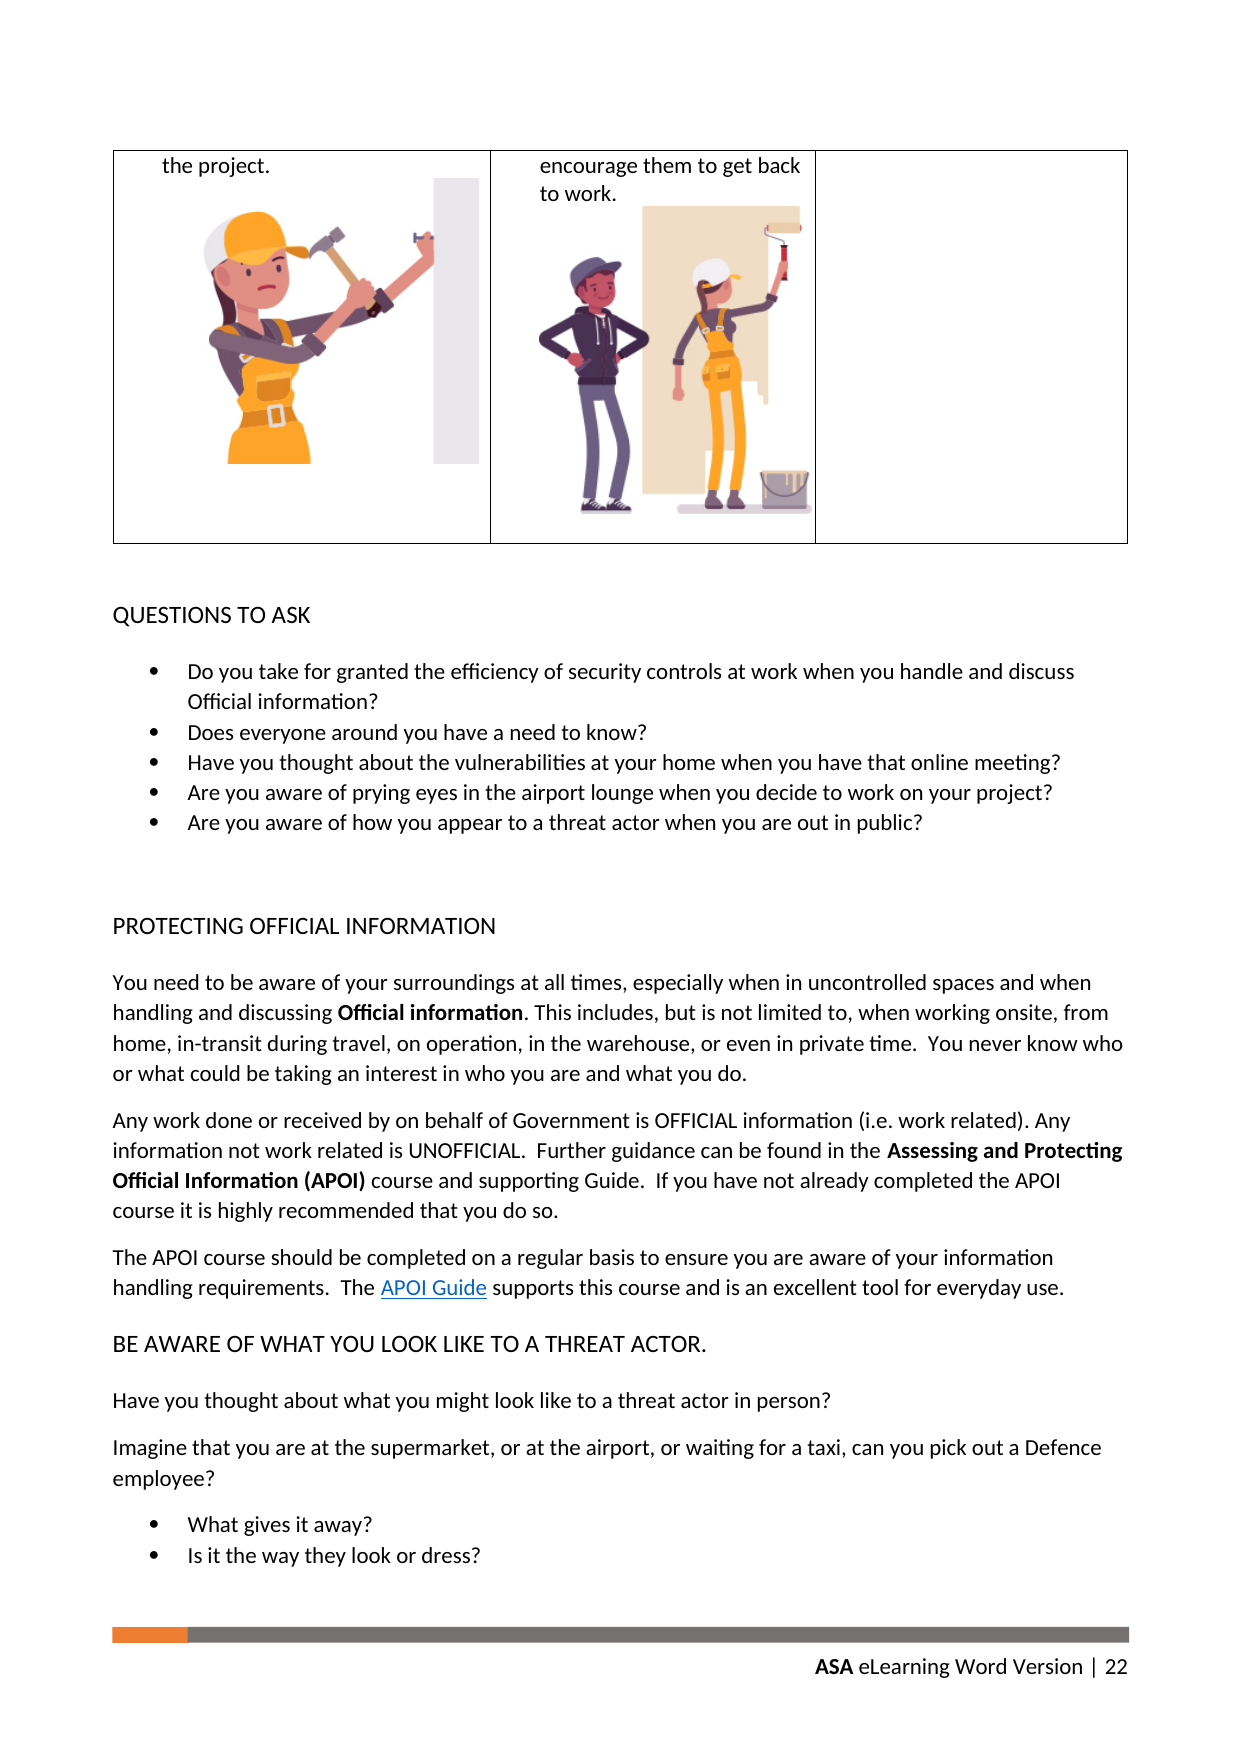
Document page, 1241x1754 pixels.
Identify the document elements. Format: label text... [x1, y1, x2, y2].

text The APOI course should be completed on a regular basis to ensure you are aware of your information handling requirements. The APOI Guide supports this course and is an excellent tool for everyday use. [112, 1243, 1128, 1301]
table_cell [114, 151, 490, 543]
text Have you thought about what you might look like to a threat actor in person? [112, 1387, 1128, 1414]
subtitle Protecting Official Information [112, 910, 1128, 941]
table_cell [816, 151, 1127, 543]
list Do you take for granted the efficiency of security controls at work when you handle and discuss Official information? [150, 657, 1128, 715]
subtitle Be aware of what you look like to a threat actor. [112, 1329, 1128, 1359]
subtitle Questions to ask [112, 599, 1128, 630]
list Are you aware of prying eyes in the airport lounge when you decide to work on your project? [150, 778, 1128, 806]
list Does everyone around you have a need to know? [150, 718, 1128, 746]
picture [161, 178, 489, 464]
picture [539, 206, 812, 515]
list Have you thought about the vulnerabilities at your home when you have that online meeting? [150, 748, 1128, 776]
list Are you aware of how you appear to a threat actor when you are out in public? [150, 808, 1128, 836]
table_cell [491, 151, 815, 543]
text You need to be aware of your surroundings at all times, especially when in uncontrolled spaces and when handling and discussing Official information. This includes, but is not limited to, when working onsite, from home, in-transit during travel, on operation, in the warehouse, or even in private time. You never know who or what could be taking an interest in who you are and what you do. [112, 968, 1128, 1087]
list What gives it away? [150, 1511, 1128, 1538]
text Imagine that you are at the supermarket, or at the airport, or waiting for a taxi, can you pick out a Defence employee? [112, 1433, 1128, 1492]
list Is it the way they look or dress? [150, 1541, 1128, 1569]
text Any work done or received by on behalf of Government is OFFICIAL information (i.e. work related). Any information not work related is UNOFFICIAL. Further guidance can be found in the Assessing and Protecting Official Information (APOI) course and supporting Guide. If you have not already completed the APOI course it is highly recommended that you do so. [112, 1106, 1128, 1224]
